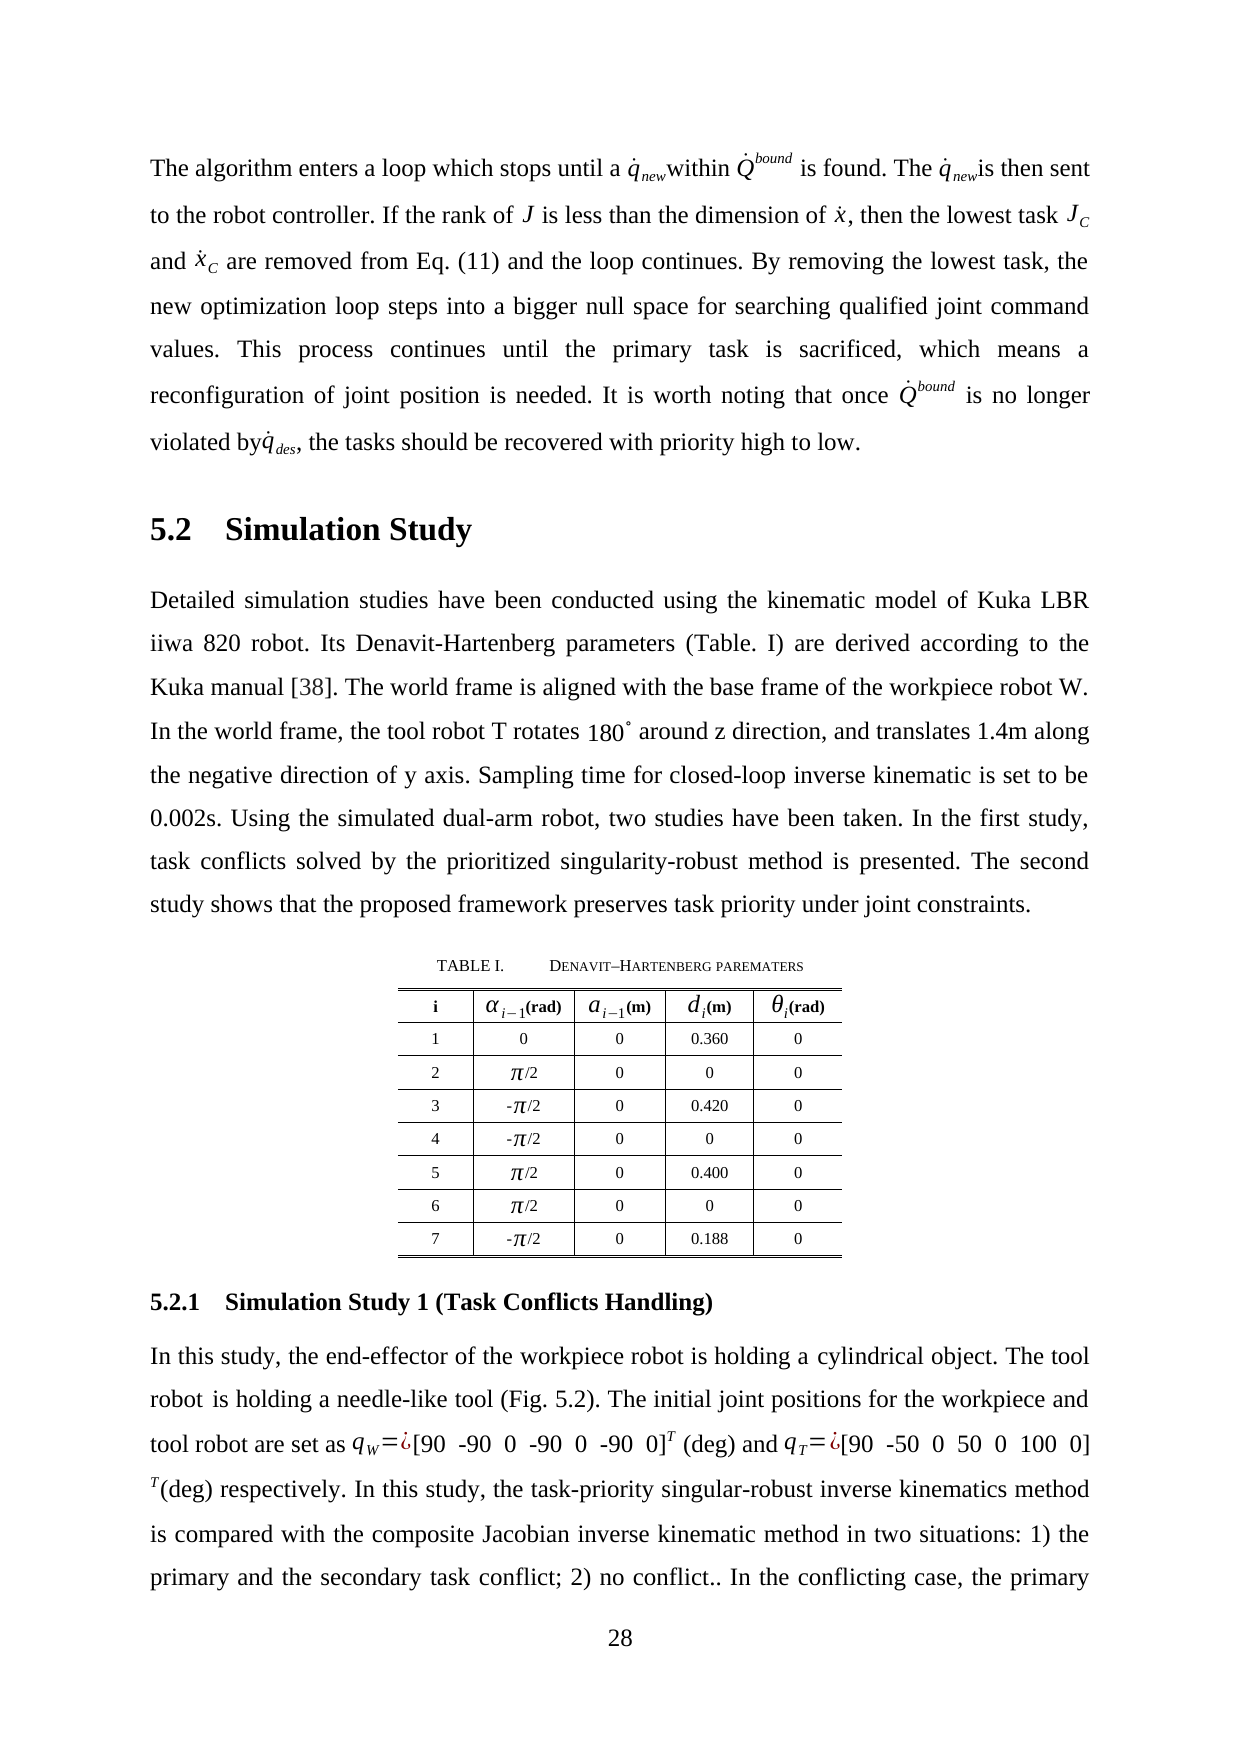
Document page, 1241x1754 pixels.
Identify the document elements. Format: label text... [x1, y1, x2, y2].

table_cell 0 [575, 1123, 665, 1155]
table_cell 0 [754, 1190, 842, 1222]
table_cell 0 [666, 1190, 753, 1222]
table_cell 0 [666, 1056, 753, 1088]
table_cell 0.360 [666, 1023, 753, 1055]
table_cell 0 [754, 1023, 842, 1055]
table_cell 6 [398, 1190, 473, 1222]
table_header (rad) [754, 991, 842, 1022]
table_header (m) [575, 991, 665, 1022]
text 5.2.1 Simulation Study 1 (Task Conflicts Handling) [150, 1287, 1090, 1316]
table_cell 7 [398, 1223, 473, 1255]
table_cell 0.420 [666, 1090, 753, 1122]
text Denavit–Hartenberg parematers [150, 958, 1090, 975]
table_cell 0 [575, 1223, 665, 1255]
table_cell 0 [754, 1056, 842, 1088]
table_cell 0 [666, 1123, 753, 1155]
table_cell 0 [754, 1156, 842, 1188]
table_cell -/2 [474, 1123, 574, 1155]
table_cell 0 [575, 1023, 665, 1055]
table_cell 0.188 [666, 1223, 753, 1255]
table_header (m) [666, 991, 753, 1022]
text Detailed simulation studies have been conducted using the kinematic model of Kuka LBR iiwa 820 robot. Its Denavit-Hartenberg parameters (Table. I) are derived according to the Kuka manual [38]. The world frame is aligned with the base frame of the workpiece robot W. In the world frame, the tool robot T rotates around z direction, and translates 1.4m along the negative direction of y axis. Sampling time for closed-loop inverse kinematic is set to be 0.002s. Using the simulated dual-arm robot, two studies have been taken. In the first study, task conflicts solved by the prioritized singularity-robust method is presented. The second study shows that the proposed framework preserves task priority under joint constraints. [150, 585, 1090, 918]
table_cell 0 [575, 1190, 665, 1222]
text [150, 1341, 1090, 1591]
table_cell 0 [754, 1090, 842, 1122]
table_cell 0 [474, 1023, 574, 1055]
table_cell /2 [474, 1056, 574, 1088]
table_cell 0 [575, 1056, 665, 1088]
text The algorithm enters a loop which stops until a within is found. The is then sent to the robot controller. If the rank of is less than the dimension of , then the lowest task and are removed from Eq. (11) and the loop continues. By removing the lowest task, the new optimization loop steps into a bigger null space for searching qualified joint command values. This process continues until the primary task is sacrificed, which means a reconfiguration of joint position is needed. It is worth noting that once is no longer violated by, the tasks should be recovered with priority high to low. [150, 150, 1090, 458]
table_cell 0 [754, 1223, 842, 1255]
table_cell 0 [754, 1123, 842, 1155]
table_cell 5 [398, 1156, 473, 1188]
table_cell 3 [398, 1090, 473, 1122]
table_cell 0 [575, 1090, 665, 1122]
table_header i [398, 991, 473, 1022]
table_cell 4 [398, 1123, 473, 1155]
table_cell 0 [575, 1156, 665, 1188]
table_cell 0.400 [666, 1156, 753, 1188]
table_header (rad) [474, 991, 574, 1022]
table_cell /2 [474, 1190, 574, 1222]
table_cell 2 [398, 1056, 473, 1088]
table_cell /2 [474, 1156, 574, 1188]
table_cell -/2 [474, 1223, 574, 1255]
text 5.2 Simulation Study [150, 509, 1090, 548]
table_cell -/2 [474, 1090, 574, 1122]
table_cell 1 [398, 1023, 473, 1055]
